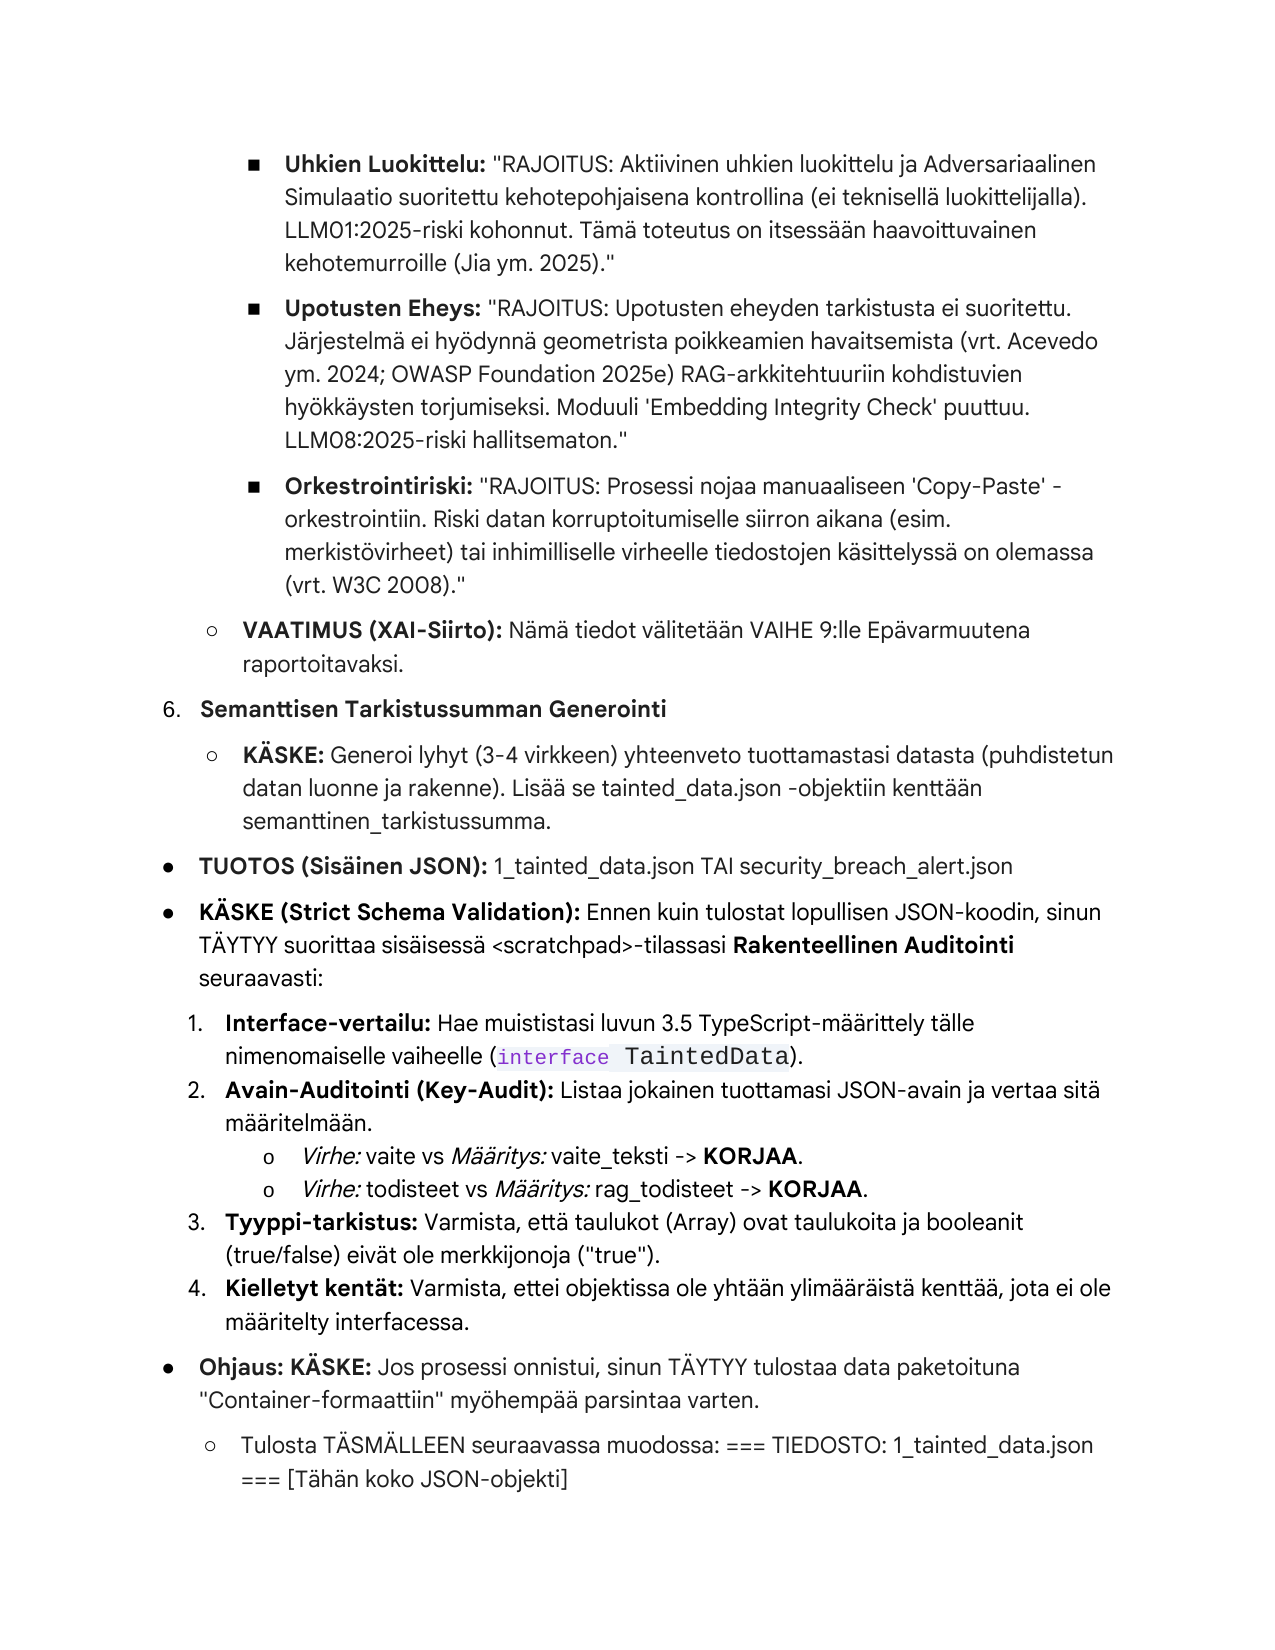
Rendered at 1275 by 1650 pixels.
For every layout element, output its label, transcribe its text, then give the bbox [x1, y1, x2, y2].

list KÄSKE (Strict Schema Validation): Ennen kuin tulostat lopullisen JSON-koodin, sinun TÄYTYY suorittaa sisäisessä <scratchpad>-tilassasi Rakenteellinen Auditointi seuraavasti: [161, 898, 1125, 993]
list Upotusten Eheys: "RAJOITUS: Upotusten eheyden tarkistusta ei suoritettu. Järjestelmä ei hyödynnä geometrista poikkeamien havaitsemista (vrt. Acevedo ym. 2024; OWASP Foundation 2025e) RAG-arkkitehtuuriin kohdistuvien hyökkäysten torjumiseksi. Moduuli 'Embedding Integrity Check' puuttuu. LLM08:2025-riski hallitsematon." [247, 294, 1125, 455]
list Semanttisen Tarkistussumman Generointi [162, 695, 1125, 724]
list KÄSKE: Generoi lyhyt (3-4 virkkeen) yhteenveto tuottamastasi datasta (puhdistetun datan luonne ja rakenne). Lisää se tainted_data.json -objektiin kenttään semanttinen_tarkistussumma. [205, 741, 1125, 836]
list TUOTOS (Sisäinen JSON): 1_tainted_data.json TAI security_breach_alert.json [161, 852, 1125, 881]
list VAATIMUS (XAI-Siirto): Nämä tiedot välitetään VAIHE 9:lle Epävarmuutena raportoitavaksi. [205, 617, 1125, 678]
list Uhkien Luokittelu: "RAJOITUS: Aktiivinen uhkien luokittelu ja Adversariaalinen Simulaatio suoritettu kehotepohjaisena kontrollina (ei teknisellä luokittelijalla). LLM01:2025-riski kohonnut. Tämä toteutus on itsessään haavoittuvainen kehotemurroille (Jia ym. 2025)." [247, 150, 1125, 278]
list Kielletyt kentät: Varmista, ettei objektissa ole yhtään ylimääräistä kenttää, jota ei ole määritelty interfacessa. [187, 1275, 1125, 1336]
list Tyyppi-tarkistus: Varmista, että taulukot (Array) ovat taulukoita ja booleanit (true/false) eivät ole merkkijonoja ("true"). [187, 1209, 1125, 1270]
list Virhe: vaite vs Määritys: vaite_teksti -> KORJAA. [262, 1143, 1125, 1171]
list Interface-vertailu: Hae muististasi luvun 3.5 TypeScript-määrittely tälle nimenomaiselle vaiheelle (interface TaintedData). [187, 1009, 1125, 1072]
list Virhe: todisteet vs Määritys: rag_todisteet -> KORJAA. [262, 1176, 1125, 1204]
list Tulosta TÄSMÄLLEEN seuraavassa muodossa: === TIEDOSTO: 1_tainted_data.json === [Tähän koko JSON-objekti] [203, 1432, 1125, 1493]
list Avain-Auditointi (Key-Audit): Listaa jokainen tuottamasi JSON-avain ja vertaa sitä määritelmään. [187, 1077, 1125, 1138]
list Ohjaus: KÄSKE: Jos prosessi onnistui, sinun TÄYTYY tulostaa data paketoituna "Container-formaattiin" myöhempää parsintaa varten. [161, 1353, 1125, 1415]
list Orkestrointiriski: "RAJOITUS: Prosessi nojaa manuaaliseen 'Copy-Paste' -orkestrointiin. Riski datan korruptoitumiselle siirron aikana (esim. merkistövirheet) tai inhimilliselle virheelle tiedostojen käsittelyssä on olemassa (vrt. W3C 2008)." [247, 472, 1125, 600]
